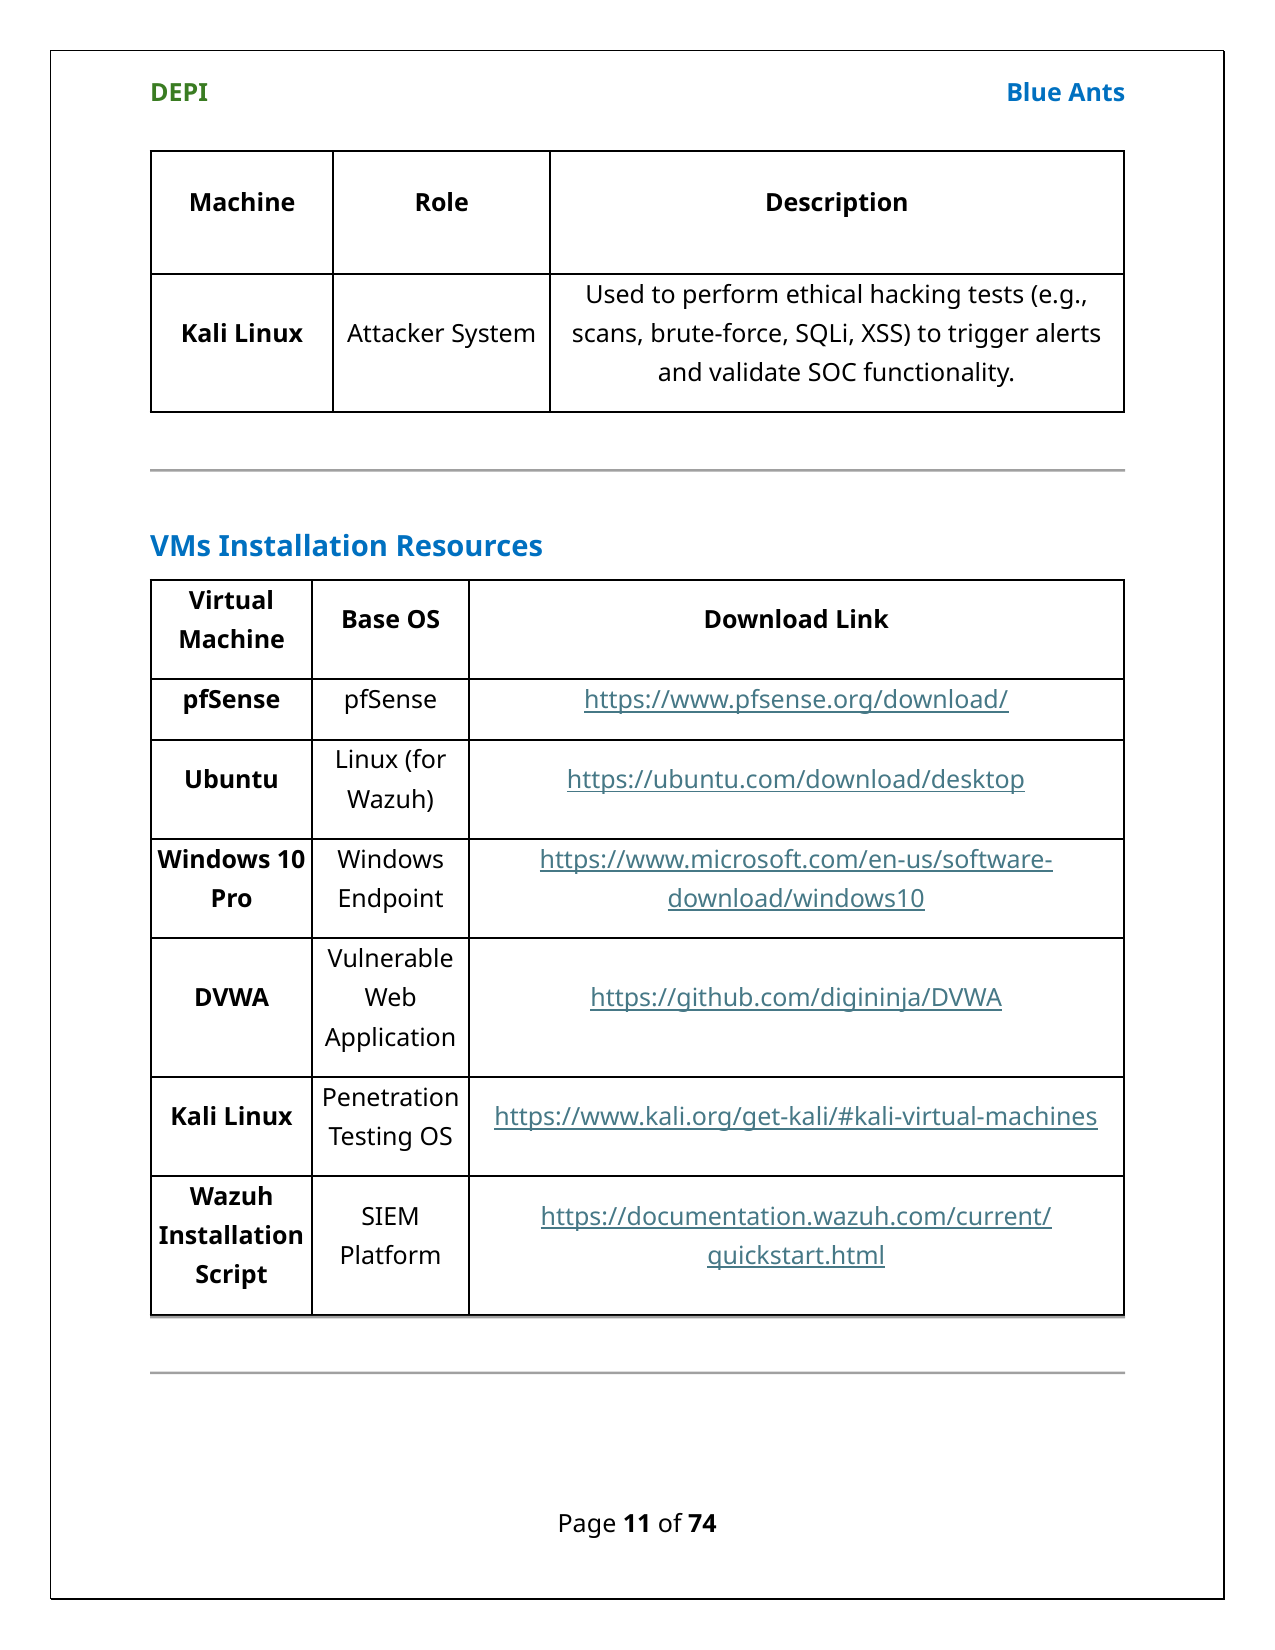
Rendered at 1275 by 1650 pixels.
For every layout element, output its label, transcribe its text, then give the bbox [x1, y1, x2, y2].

table_cell Kali Linux [152, 275, 332, 411]
table_cell Windows Endpoint [313, 840, 468, 937]
table_cell DVWA [152, 939, 311, 1076]
table_cell https://www.microsoft.com/en-us/software-download/windows10 [470, 840, 1123, 937]
table_cell https://documentation.wazuh.com/current/quickstart.html [470, 1177, 1123, 1314]
table_header Description [551, 152, 1123, 273]
table_cell pfSense [313, 680, 468, 738]
table_cell https://ubuntu.com/download/desktop [470, 741, 1123, 838]
table_cell Windows 10 Pro [152, 840, 311, 937]
table_cell Used to perform ethical hacking tests (e.g., scans, brute-force, SQLi, XSS) to trigger alerts and validate SOC functionality. [551, 275, 1123, 411]
table_cell https://github.com/digininja/DVWA [470, 939, 1123, 1076]
table_header Role [334, 152, 549, 273]
table_cell pfSense [152, 680, 311, 738]
table_cell https://www.pfsense.org/download/ [470, 680, 1123, 738]
table_cell Vulnerable Web Application [313, 939, 468, 1076]
table_header Machine [152, 152, 332, 273]
table_cell Attacker System [334, 275, 549, 411]
table_cell Ubuntu [152, 741, 311, 838]
table_header Base OS [313, 581, 468, 678]
table_cell Linux (for Wazuh) [313, 741, 468, 838]
table_cell https://www.kali.org/get-kali/#kali-virtual-machines [470, 1078, 1123, 1175]
table_cell Penetration Testing OS [313, 1078, 468, 1175]
table_cell SIEM Platform [313, 1177, 468, 1314]
table_cell Kali Linux [152, 1078, 311, 1175]
subtitle VMs Installation Resources [150, 525, 1124, 565]
table_header Download Link [470, 581, 1123, 678]
table_header Virtual Machine [152, 581, 311, 678]
table_cell Wazuh Installation Script [152, 1177, 311, 1314]
